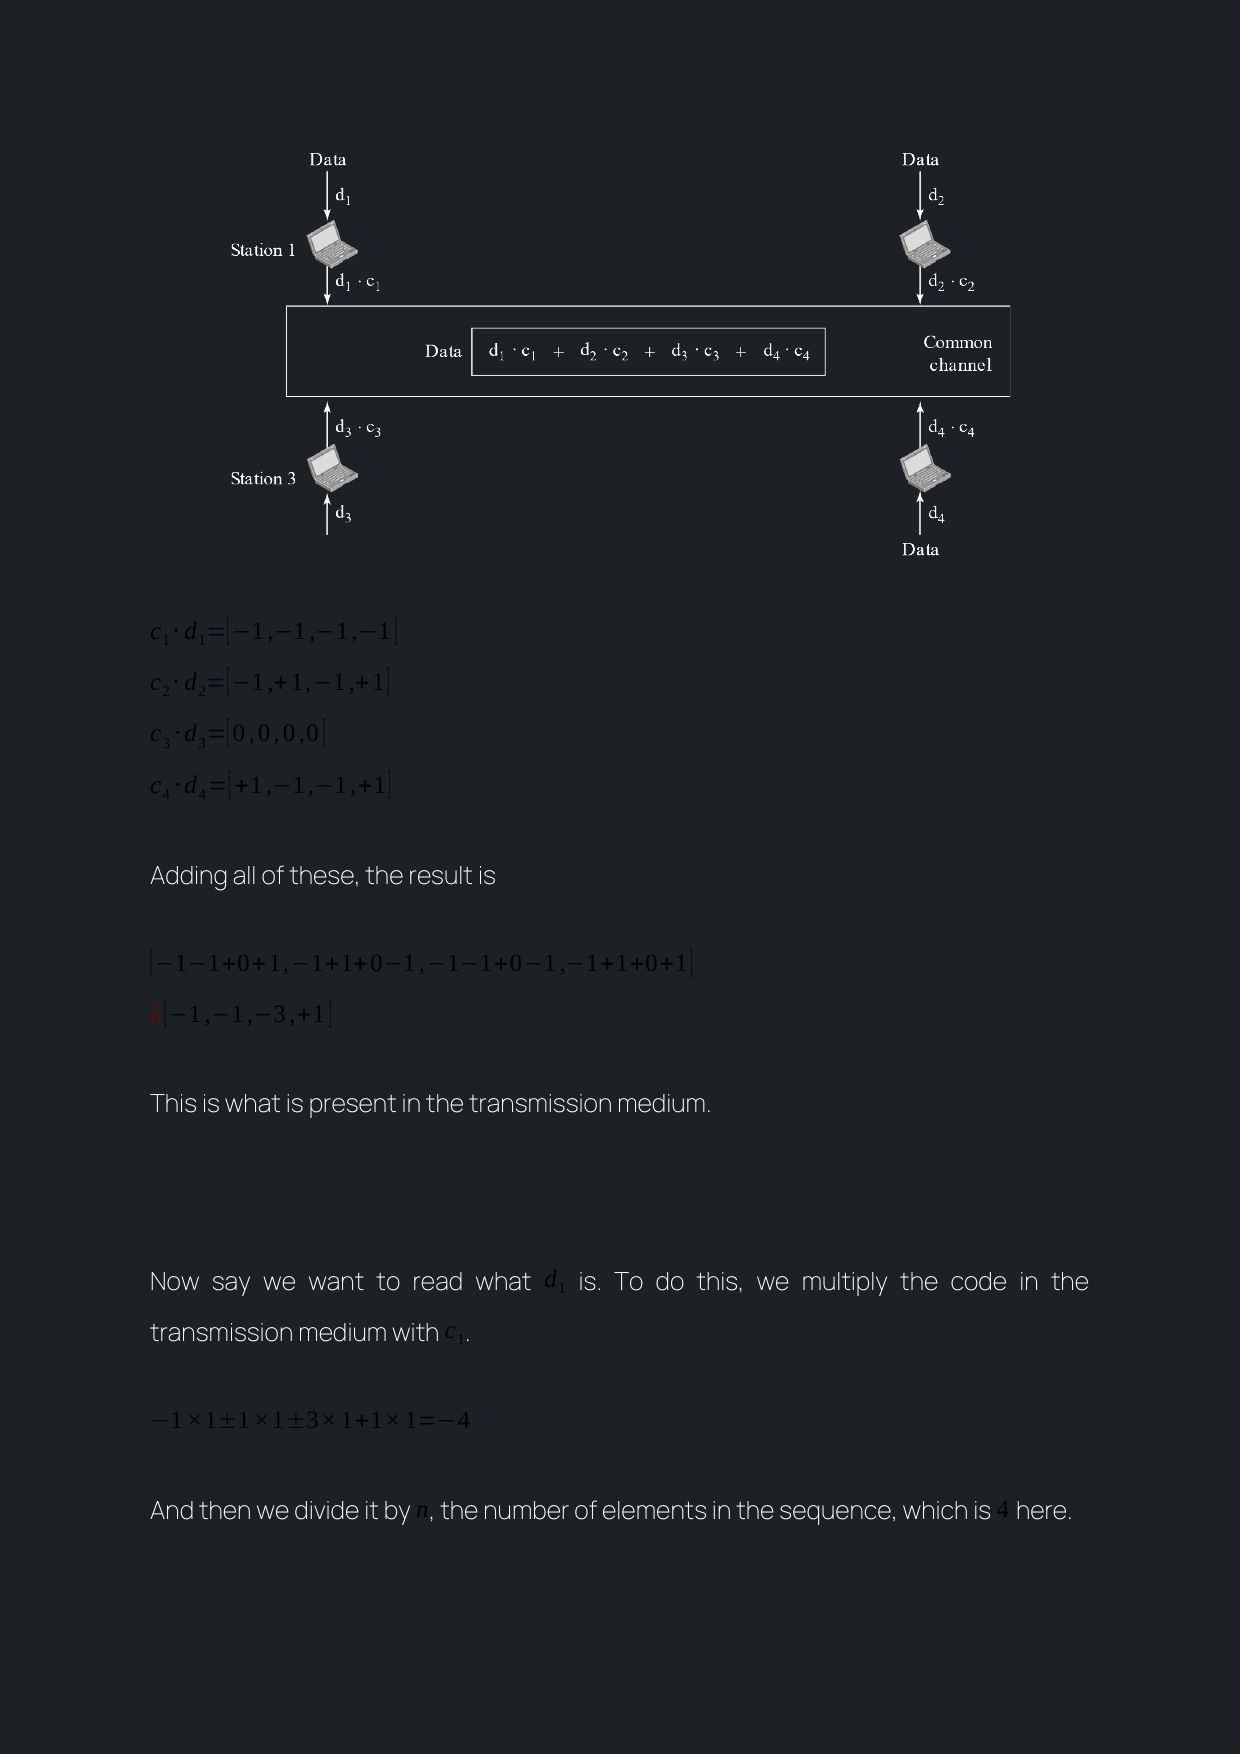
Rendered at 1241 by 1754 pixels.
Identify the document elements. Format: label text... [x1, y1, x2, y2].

text This is what is present in the transmission medium. [150, 1086, 1090, 1120]
picture [230, 150, 1011, 561]
text Now say we want to read what is. To do this, we multiply the code in the transmission medium with . [150, 1264, 1090, 1349]
text And then we divide it by , the number of elements in the sequence, which is here. [150, 1492, 1090, 1527]
text Adding all of these, the result is [150, 857, 1090, 892]
